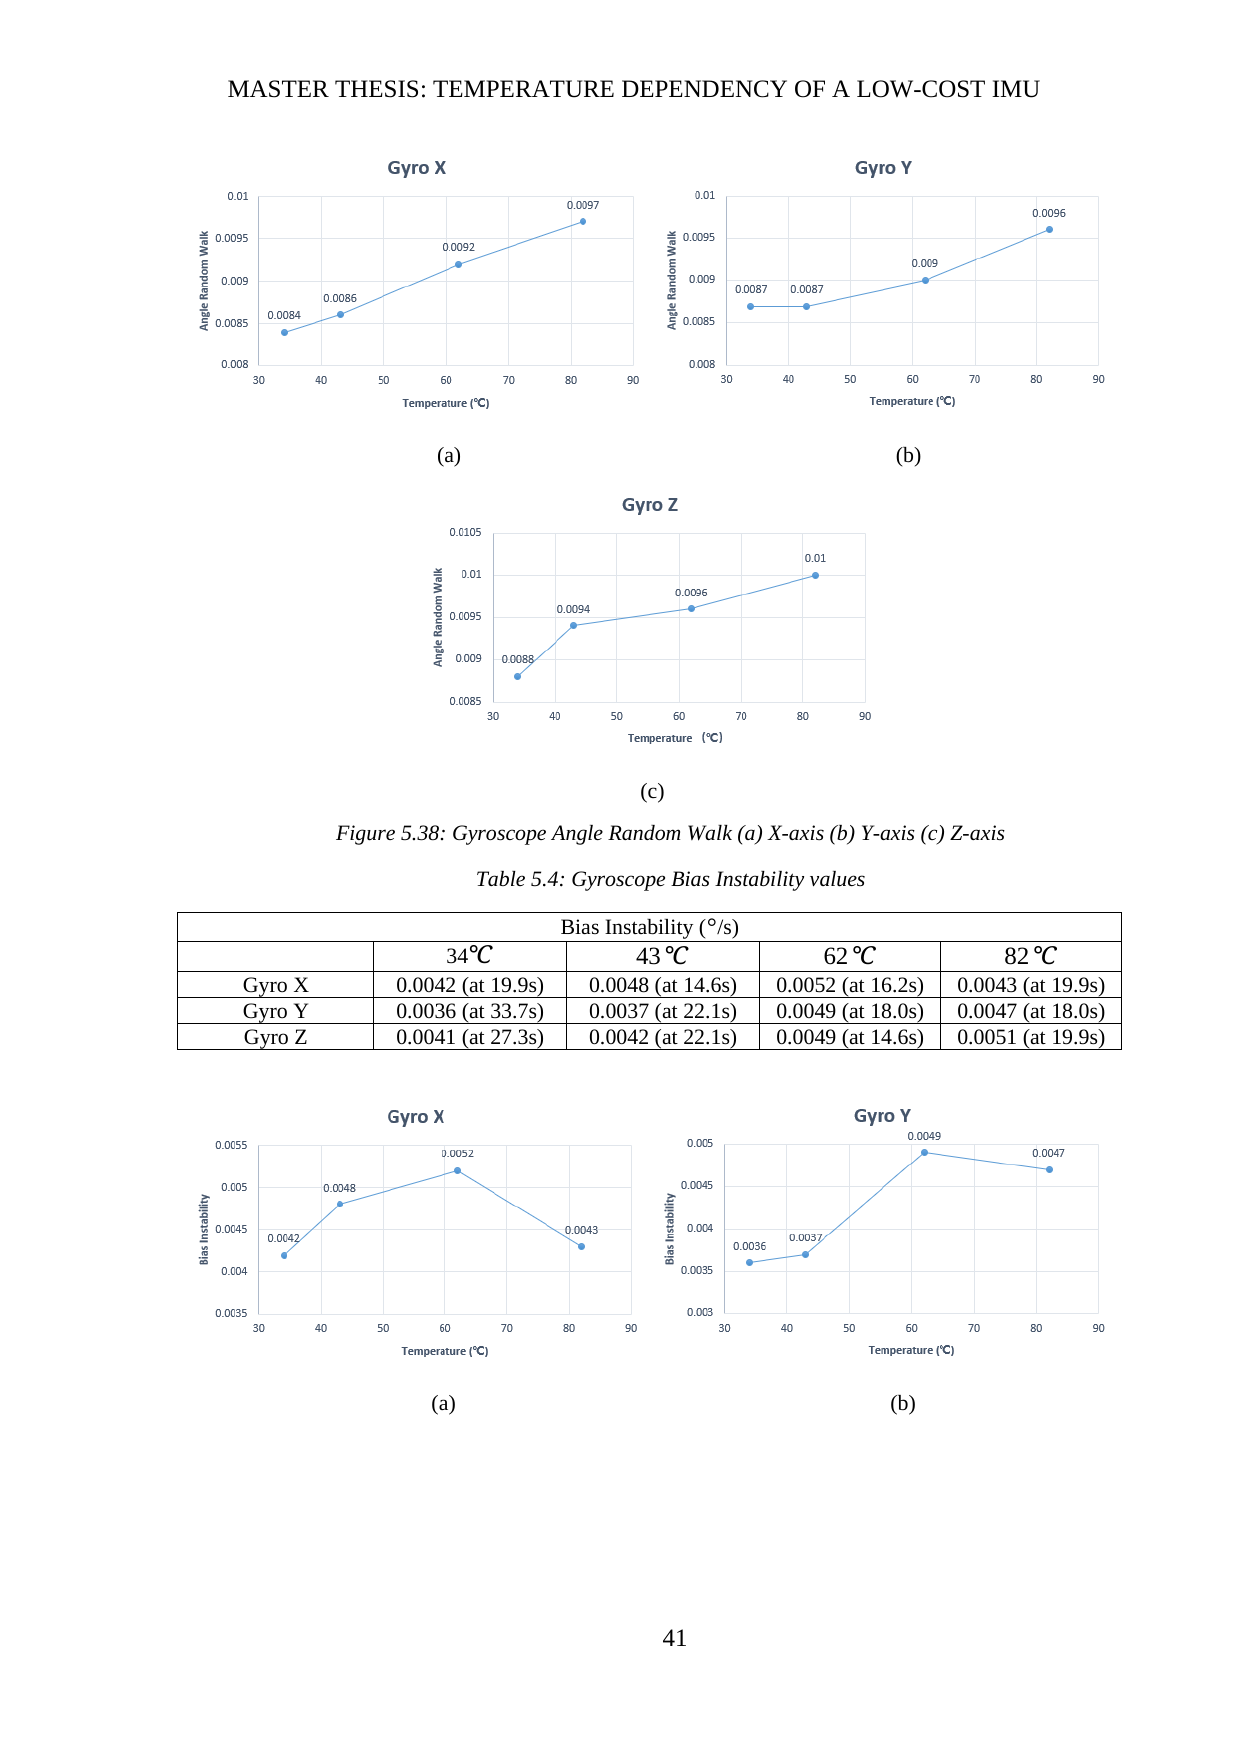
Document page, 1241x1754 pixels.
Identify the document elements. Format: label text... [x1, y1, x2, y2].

picture [183, 1095, 1117, 1374]
table_cell 0.0042 (at 22.1s) [567, 1024, 759, 1049]
table_header Bias Instability (/s) [178, 913, 1121, 941]
table_cell [941, 942, 1121, 971]
text (a) (b) [177, 442, 1122, 467]
table_cell 34 [374, 942, 566, 971]
text (a) (b) [177, 1390, 1122, 1415]
table_cell 0.0043 (at 19.9s) [941, 972, 1121, 997]
table_cell 0.0037 (at 22.1s) [567, 998, 759, 1023]
table_cell 0.0047 (at 18.0s) [941, 998, 1121, 1023]
table_cell Gyro X [178, 972, 373, 997]
table_cell 0.0041 (at 27.3s) [374, 1024, 566, 1049]
text Table 5.4: Gyroscope Bias Instability values [177, 866, 1122, 891]
picture [416, 483, 884, 762]
table_cell 0.0048 (at 14.6s) [567, 972, 759, 997]
table_cell 0.0052 (at 16.2s) [760, 972, 940, 997]
table_cell 0.0049 (at 14.6s) [760, 1024, 940, 1049]
table_cell Gyro Y [178, 998, 373, 1023]
text (c) [177, 778, 1122, 803]
picture [182, 147, 1117, 426]
table_cell 0.0051 (at 19.9s) [941, 1024, 1121, 1049]
table_cell [178, 942, 373, 971]
table_cell Gyro Z [178, 1024, 373, 1049]
table_cell [567, 942, 759, 971]
table_cell 0.0049 (at 18.0s) [760, 998, 940, 1023]
table_cell 0.0036 (at 33.7s) [374, 998, 566, 1023]
table_cell [760, 942, 940, 971]
table_cell 0.0042 (at 19.9s) [374, 972, 566, 997]
